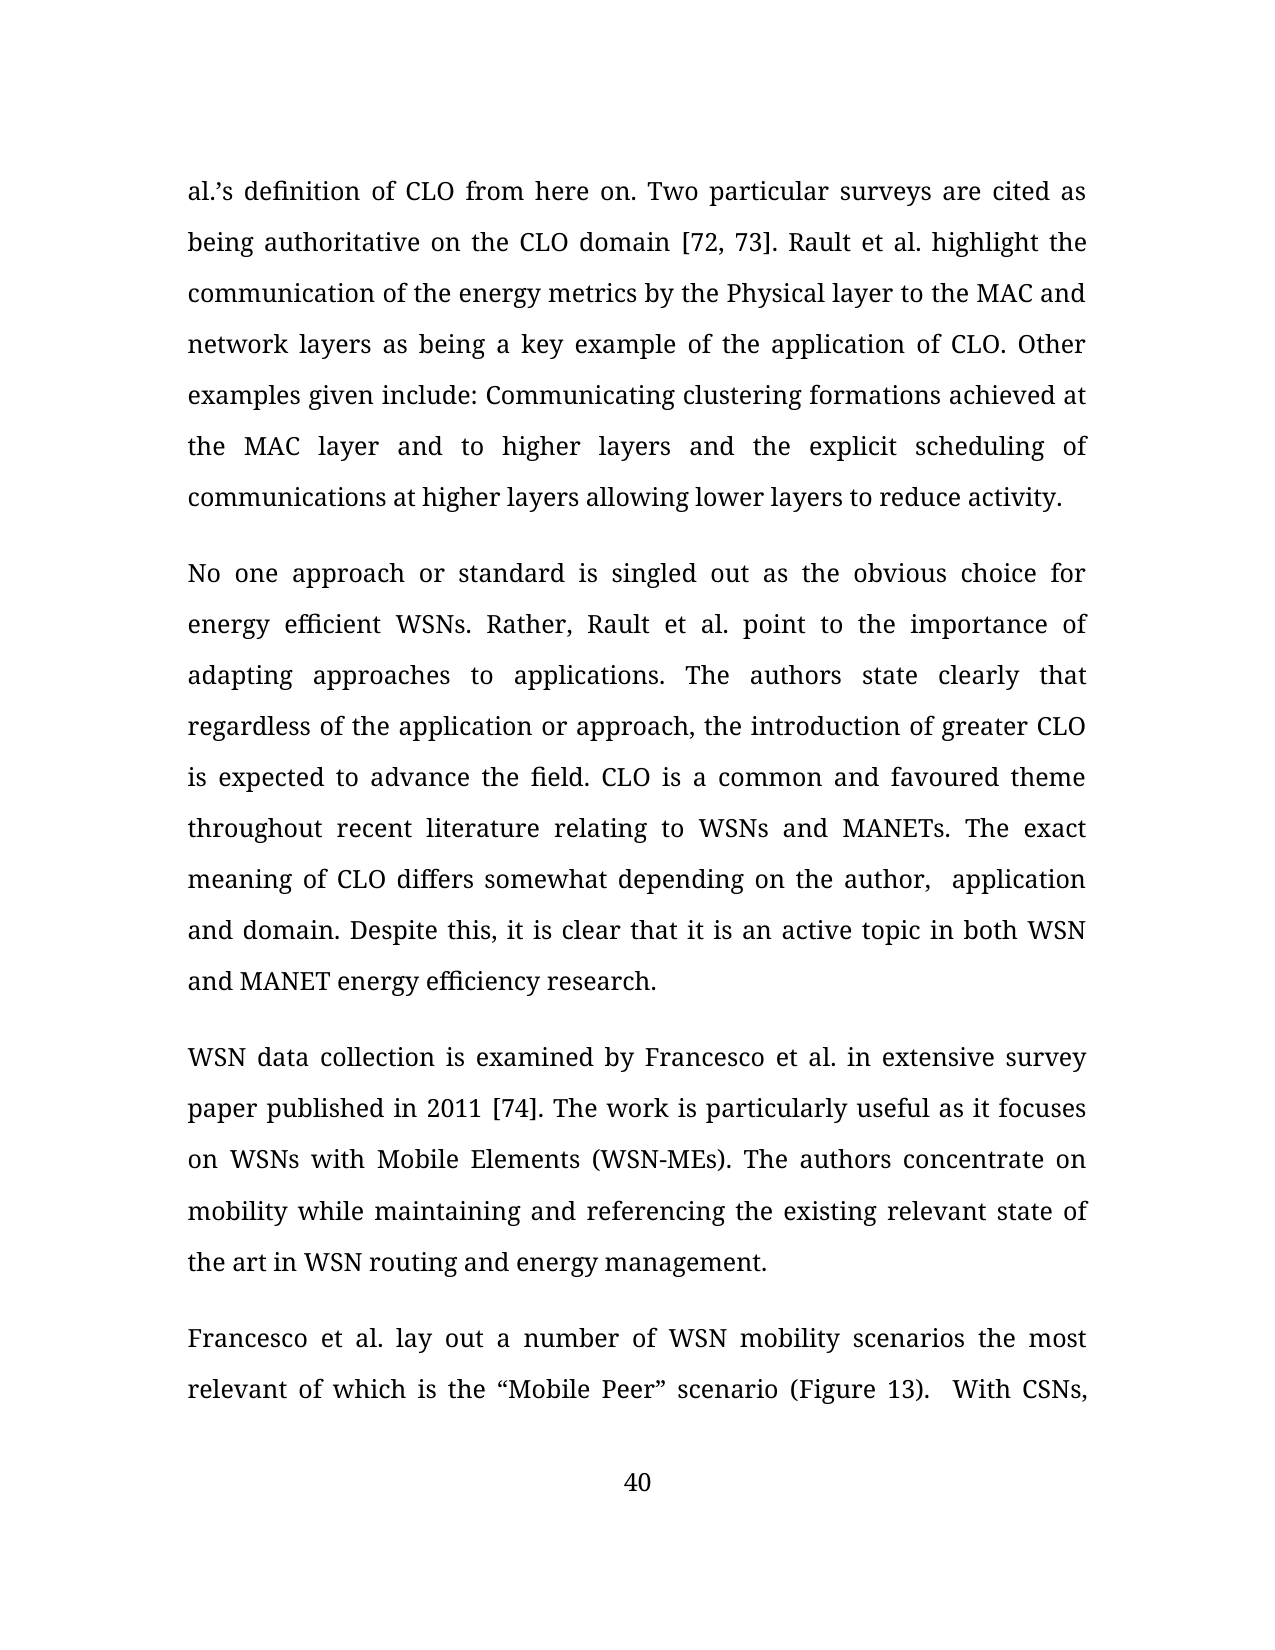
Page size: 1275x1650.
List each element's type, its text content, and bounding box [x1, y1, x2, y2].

text WSN data collection is examined by Francesco et al. in extensive survey paper published in 2011 [74]. The work is particularly useful as it focuses on WSNs with Mobile Elements (WSN-MEs). The authors concentrate on mobility while maintaining and referencing the existing relevant state of the art in WSN routing and energy management. [187, 1040, 1087, 1278]
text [187, 173, 1087, 514]
text No one approach or standard is singled out as the obvious choice for energy efficient WSNs. Rather, Rault et al. point to the importance of adapting approaches to applications. The authors state clearly that regardless of the application or approach, the introduction of greater CLO is expected to advance the field. CLO is a common and favoured theme throughout recent literature relating to WSNs and MANETs. The exact meaning of CLO differs somewhat depending on the author, application and domain. Despite this, it is clear that it is an active topic in both WSN and MANET energy efficiency research. [187, 556, 1087, 998]
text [187, 1320, 1087, 1405]
